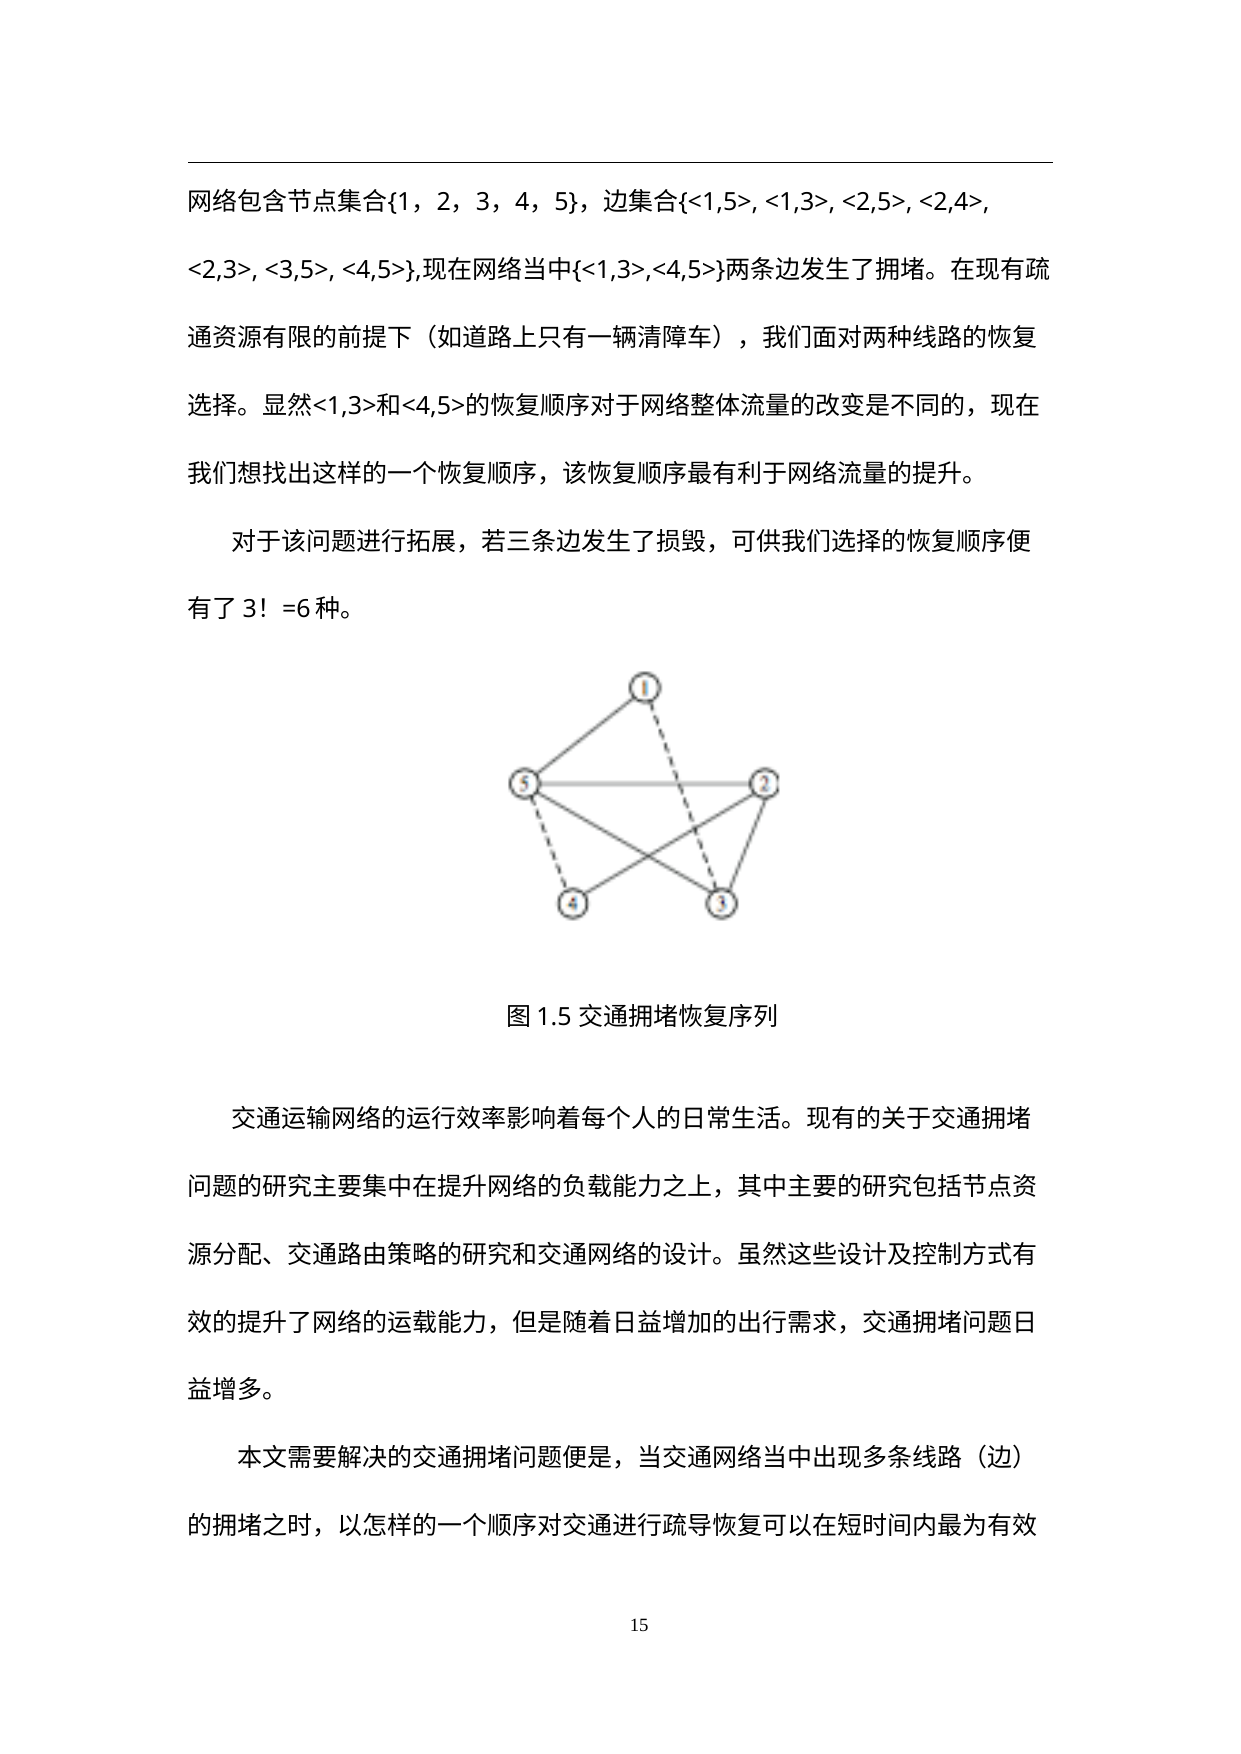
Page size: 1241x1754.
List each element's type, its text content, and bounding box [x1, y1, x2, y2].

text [187, 166, 1053, 505]
picture [447, 641, 837, 951]
text 对于该问题进行拓展，若三条边发生了损毁，可供我们选择的恢复顺序便有了3！=6种。 [187, 505, 1053, 641]
text 图1.5 交通拥堵恢复序列 [187, 981, 1053, 1048]
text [187, 1422, 1053, 1558]
list 交通运输网络的运行效率影响着每个人的日常生活。现有的关于交通拥堵问题的研究主要集中在提升网络的负载能力之上，其中主要的研究包括节点资源分配、交通路由策略的研究和交通网络的设计。虽然这些设计及控制方式有效的提升了网络的运载能力，但是随着日益增加的出行需求，交通拥堵问题日益增多。 [187, 1082, 1053, 1422]
